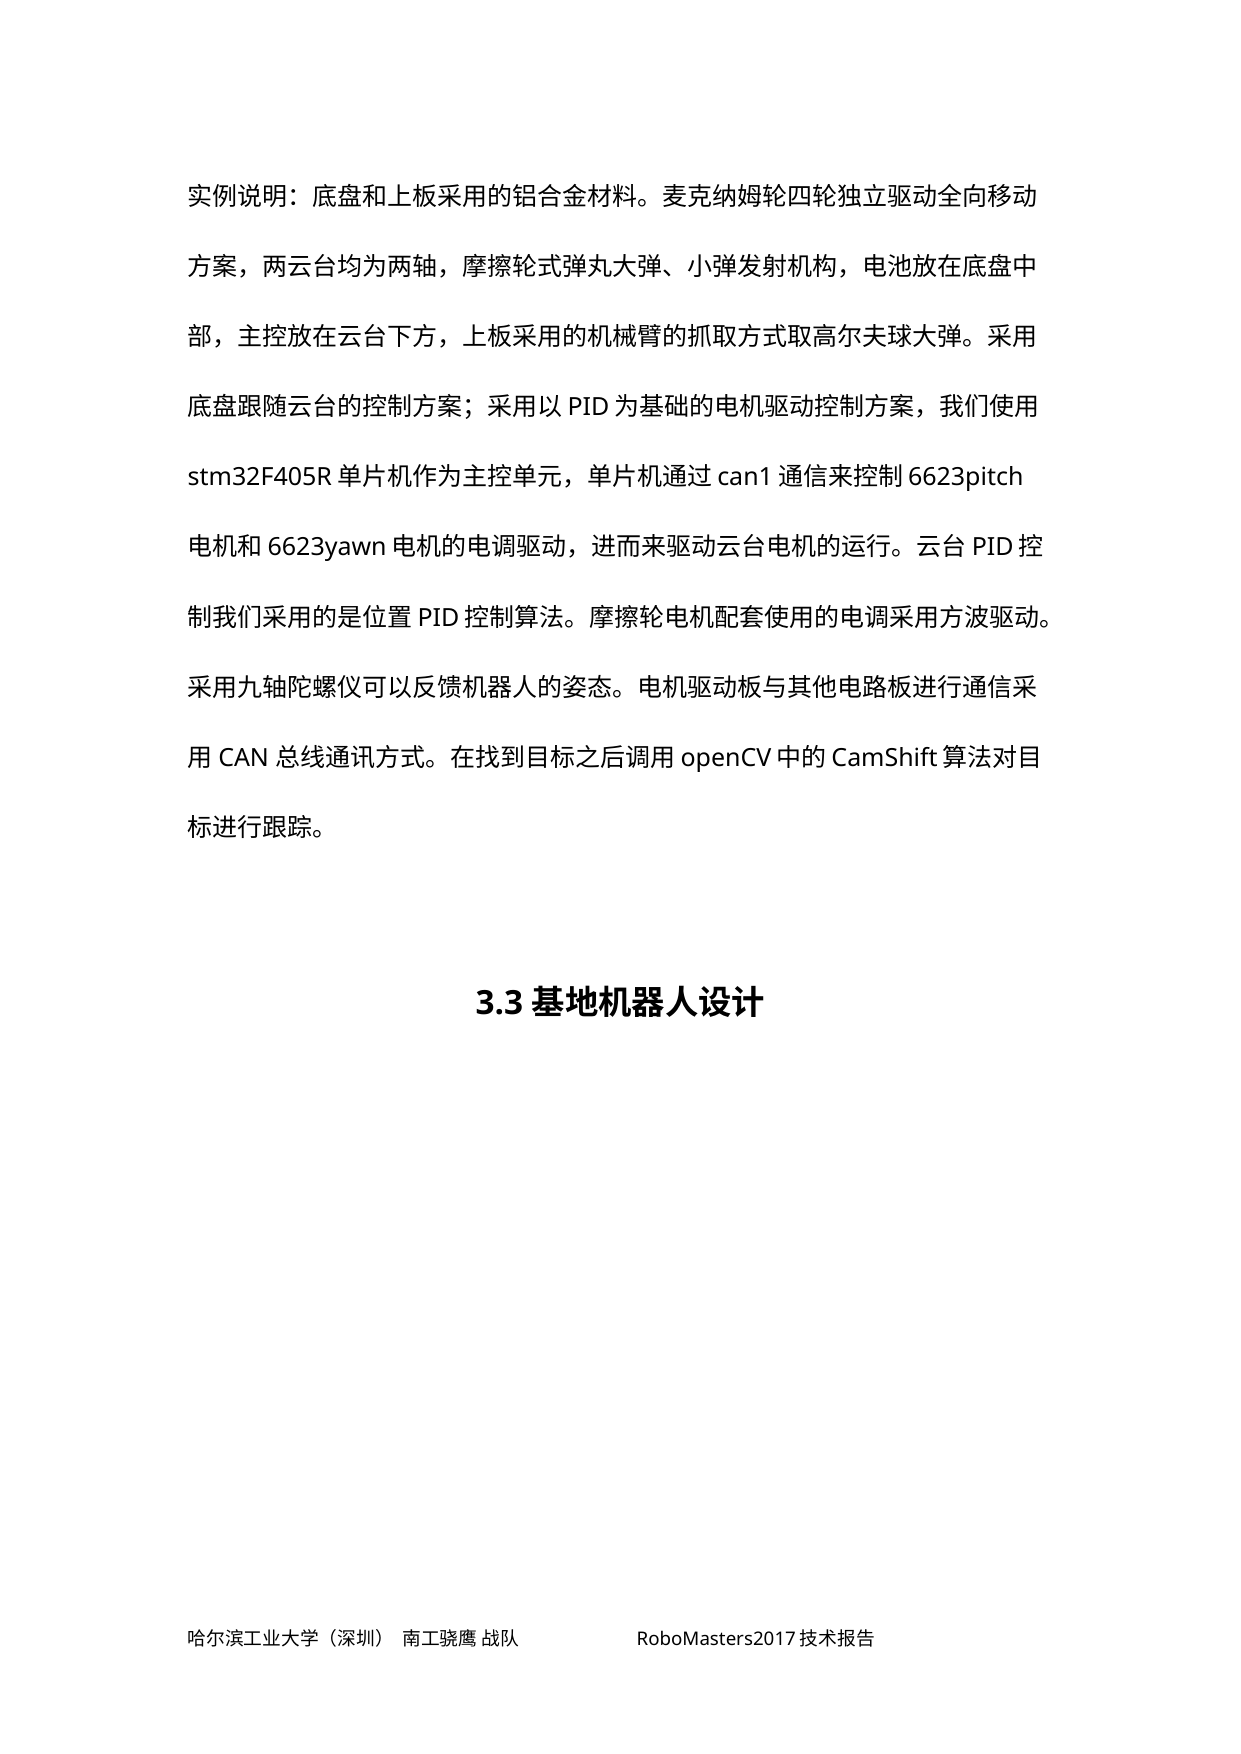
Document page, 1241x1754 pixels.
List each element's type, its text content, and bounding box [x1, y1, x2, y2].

text 实例说明：底盘和上板采用的铝合金材料。麦克纳姆轮四轮独立驱动全向移动方案，两云台均为两轴，摩擦轮式弹丸大弹、小弹发射机构，电池放在底盘中部，主控放在云台下方，上板采用的机械臂的抓取方式取高尔夫球大弹。采用底盘跟随云台的控制方案；采用以PID为基础的电机驱动控制方案，我们使用stm32F405R单片机作为主控单元，单片机通过can1通信来控制6623pitch电机和6623yawn电机的电调驱动，进而来驱动云台电机的运行。云台PID控制我们采用的是位置PID控制算法。摩擦轮电机配套使用的电调采用方波驱动。采用九轴陀螺仪可以反馈机器人的姿态。电机驱动板与其他电路板进行通信采用 CAN 总线通讯方式。在找到目标之后调用openCV中的CamShift算法对目标进行跟踪。 [187, 162, 1053, 858]
text 3.3 基地机器人设计 [187, 967, 1053, 1032]
